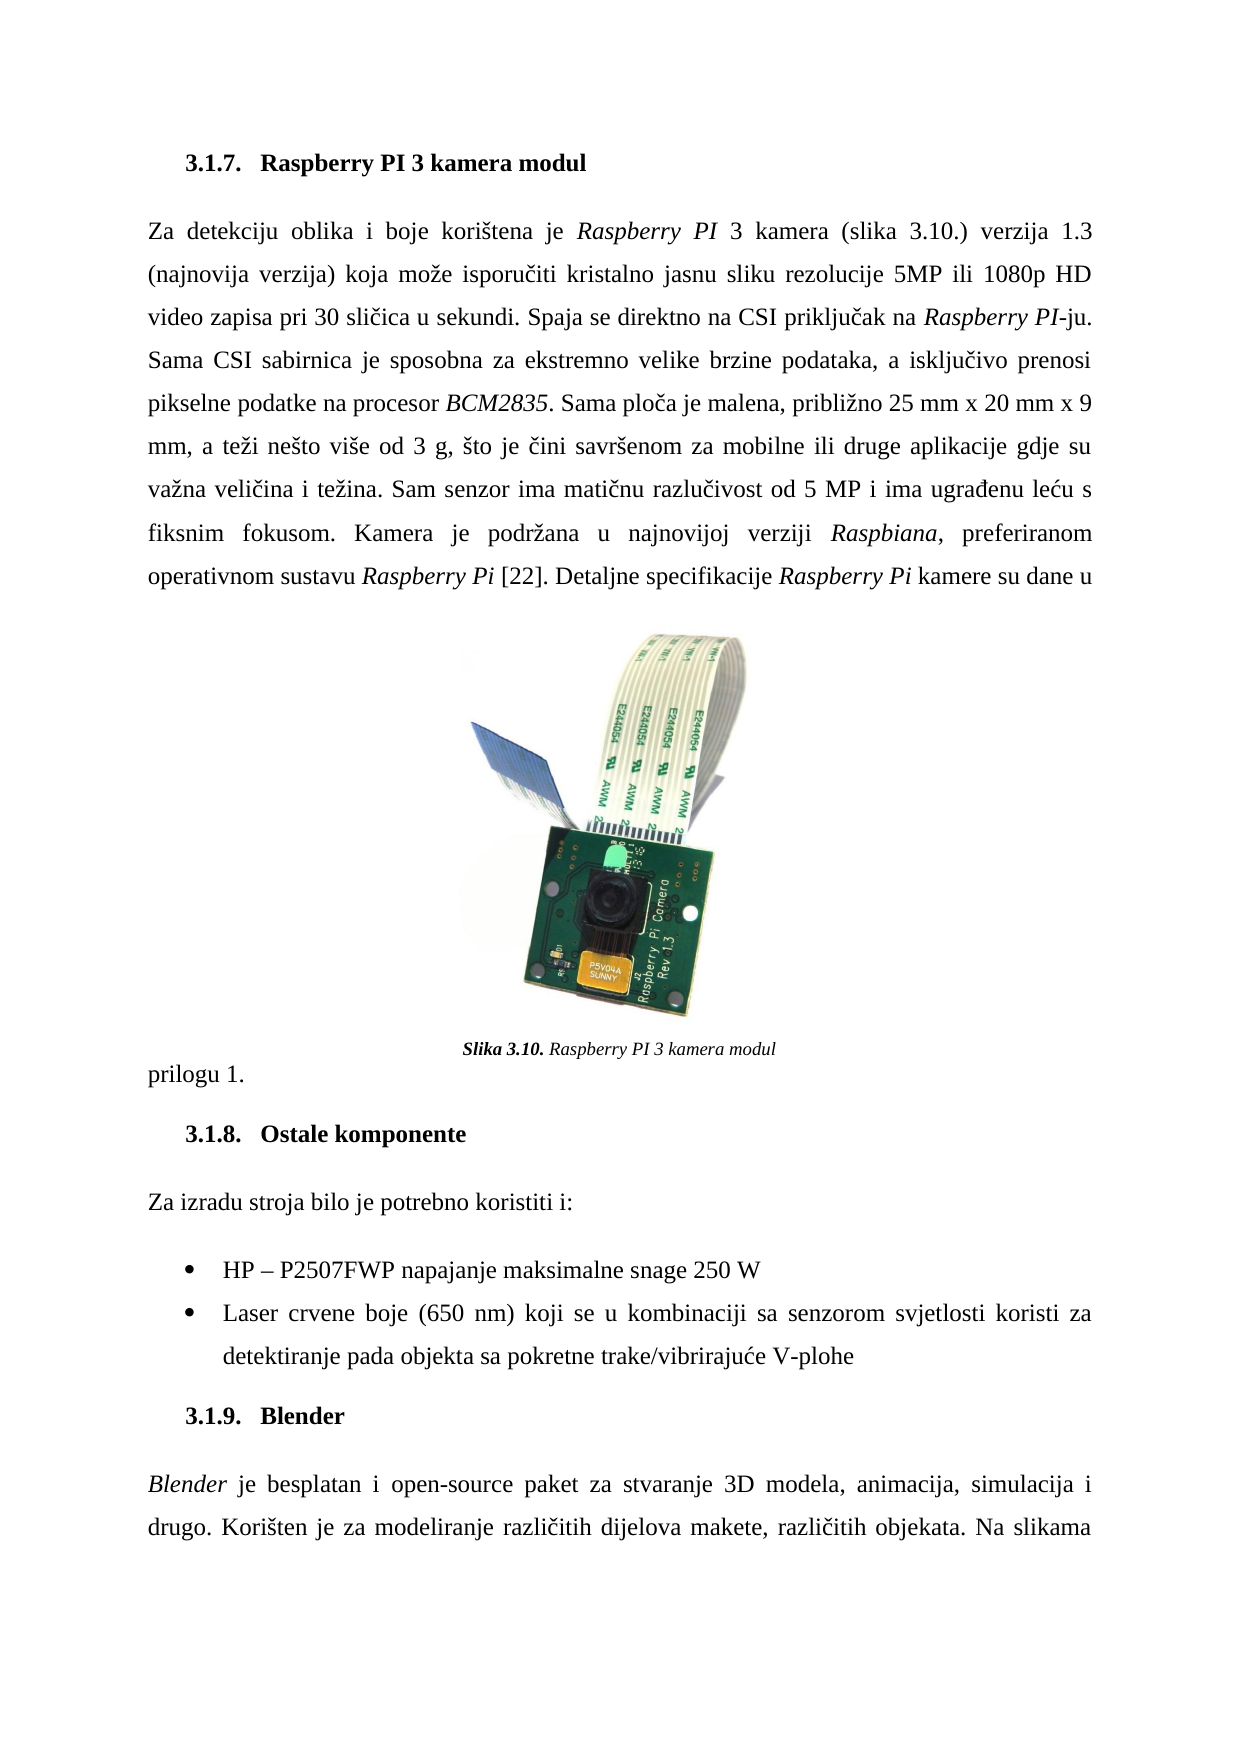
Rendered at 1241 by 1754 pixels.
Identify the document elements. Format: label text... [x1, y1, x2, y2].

list Laser crvene boje (650 nm) koji se u kombinaciji sa senzorom svjetlosti koristi za detektiranje pada objekta sa pokretne trake/vibrirajuće V-plohe [185, 1298, 1093, 1370]
picture [416, 621, 824, 1030]
list HP – P2507FWP napajanje maksimalne snage 250 W [185, 1255, 1093, 1284]
subtitle Ostale komponente [185, 1119, 1093, 1147]
subtitle Raspberry PI 3 kamera modul [185, 148, 1093, 176]
text Za detekciju oblika i boje korištena je Raspberry PI 3 kamera (slika 3.10.) verzija 1.3 (najnovija verzija) koja može isporučiti kristalno jasnu sliku rezolucije 5MP ili 1080p HD video zapisa pri 30 sličica u sekundi. Spaja se direktno na CSI priključak na Raspberry PI-ju. Sama CSI sabirnica je sposobna za ekstremno velike brzine podataka, a isključivo prenosi pikselne podatke na procesor BCM2835. Sama ploča je malena, približno 25 mm x 20 mm x 9 mm, a teži nešto više od 3 g, što je čini savršenom za mobilne ili druge aplikacije gdje su važna veličina i težina. Sam senzor ima matičnu razlučivost od 5 MP i ima ugrađenu leću s fiksnim fokusom. Kamera je podržana u najnovijoj verziji Raspbiana, preferiranom operativnom sustavu Raspberry Pi [22]. Detaljne specifikacije Raspberry Pi kamere su dane u prilogu 1. [148, 216, 1093, 1088]
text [148, 1469, 1093, 1541]
text Za izradu stroja bilo je potrebno koristiti i: [148, 1187, 1093, 1216]
subtitle Blender [185, 1401, 1093, 1430]
